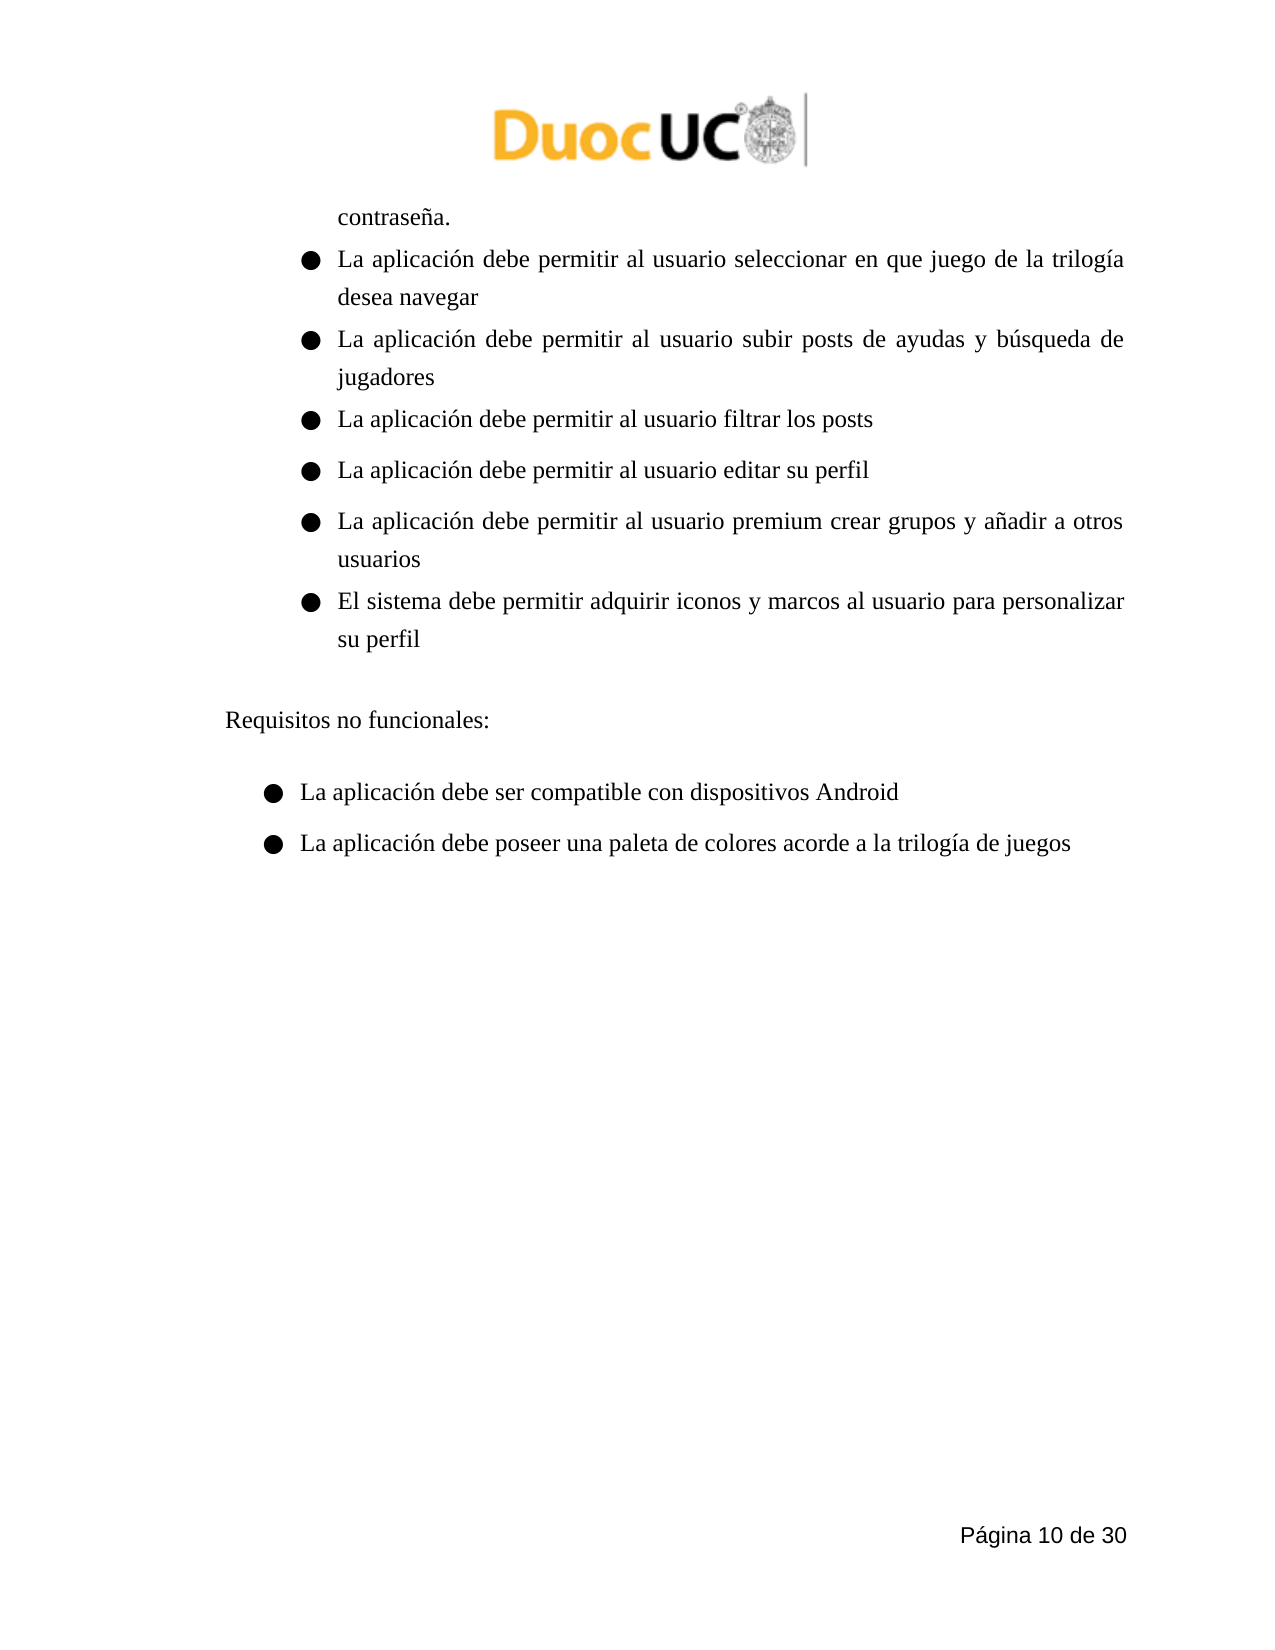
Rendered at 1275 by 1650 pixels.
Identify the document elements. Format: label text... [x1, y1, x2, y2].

list La aplicación debe permitir al usuario editar su perfil [300, 442, 1125, 493]
list La aplicación debe permitir al usuario filtrar los posts [300, 390, 1125, 442]
list El sistema debe permitir al usuario registrarse mediante correo electrónico y contraseña. [300, 150, 1125, 230]
list La aplicación debe ser compatible con dispositivos Android [262, 763, 1125, 814]
list La aplicación debe permitir al usuario seleccionar en que juego de la trilogía desea navegar [300, 230, 1125, 310]
list El sistema debe permitir adquirir iconos y marcos al usuario para personalizar su perfil [300, 573, 1125, 653]
list La aplicación debe permitir al usuario premium crear grupos y añadir a otros usuarios [300, 493, 1125, 573]
text Requisitos no funcionales: [225, 706, 1125, 734]
list La aplicación debe permitir al usuario subir posts de ayudas y búsqueda de jugadores [300, 310, 1125, 390]
list La aplicación debe poseer una paleta de colores acorde a la trilogía de juegos [262, 814, 1125, 866]
picture [464, 79, 810, 150]
